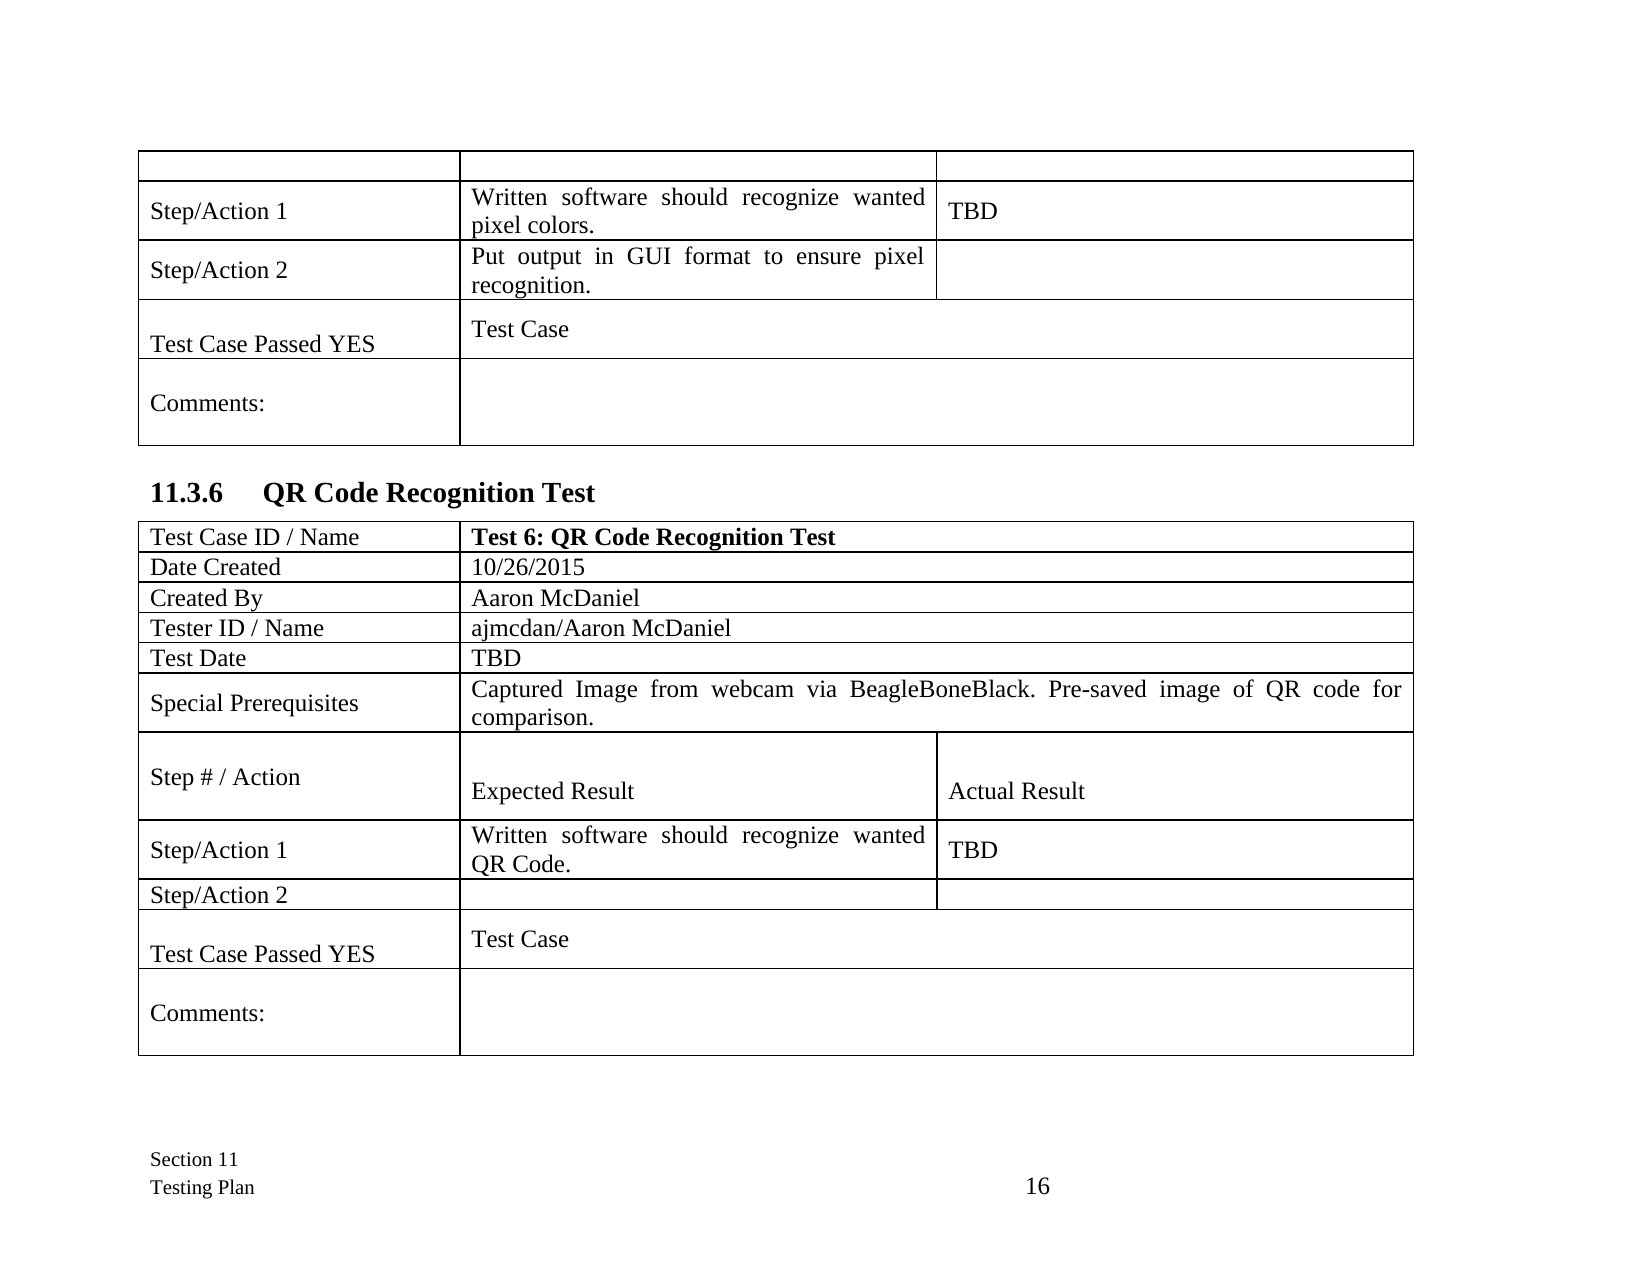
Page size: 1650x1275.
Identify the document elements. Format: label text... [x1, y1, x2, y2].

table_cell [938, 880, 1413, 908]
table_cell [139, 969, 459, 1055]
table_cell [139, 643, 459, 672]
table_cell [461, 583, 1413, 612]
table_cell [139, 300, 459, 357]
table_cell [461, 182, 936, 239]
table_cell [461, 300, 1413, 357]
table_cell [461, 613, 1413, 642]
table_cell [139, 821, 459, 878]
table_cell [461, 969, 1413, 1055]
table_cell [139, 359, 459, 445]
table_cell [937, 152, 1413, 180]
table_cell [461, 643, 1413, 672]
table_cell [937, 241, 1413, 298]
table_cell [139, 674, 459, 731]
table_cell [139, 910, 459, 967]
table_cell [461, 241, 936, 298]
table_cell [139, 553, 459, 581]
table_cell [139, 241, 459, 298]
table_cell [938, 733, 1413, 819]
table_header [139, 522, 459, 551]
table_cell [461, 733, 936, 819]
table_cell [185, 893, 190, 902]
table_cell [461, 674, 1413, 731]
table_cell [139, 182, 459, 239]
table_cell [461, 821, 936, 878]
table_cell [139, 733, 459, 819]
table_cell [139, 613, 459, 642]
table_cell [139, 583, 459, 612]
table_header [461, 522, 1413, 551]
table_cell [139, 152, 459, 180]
subtitle QR Code Recognition Test [150, 475, 1500, 509]
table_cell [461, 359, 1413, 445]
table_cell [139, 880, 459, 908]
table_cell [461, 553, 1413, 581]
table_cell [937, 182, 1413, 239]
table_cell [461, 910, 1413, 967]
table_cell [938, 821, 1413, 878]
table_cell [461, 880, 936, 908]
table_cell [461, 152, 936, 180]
